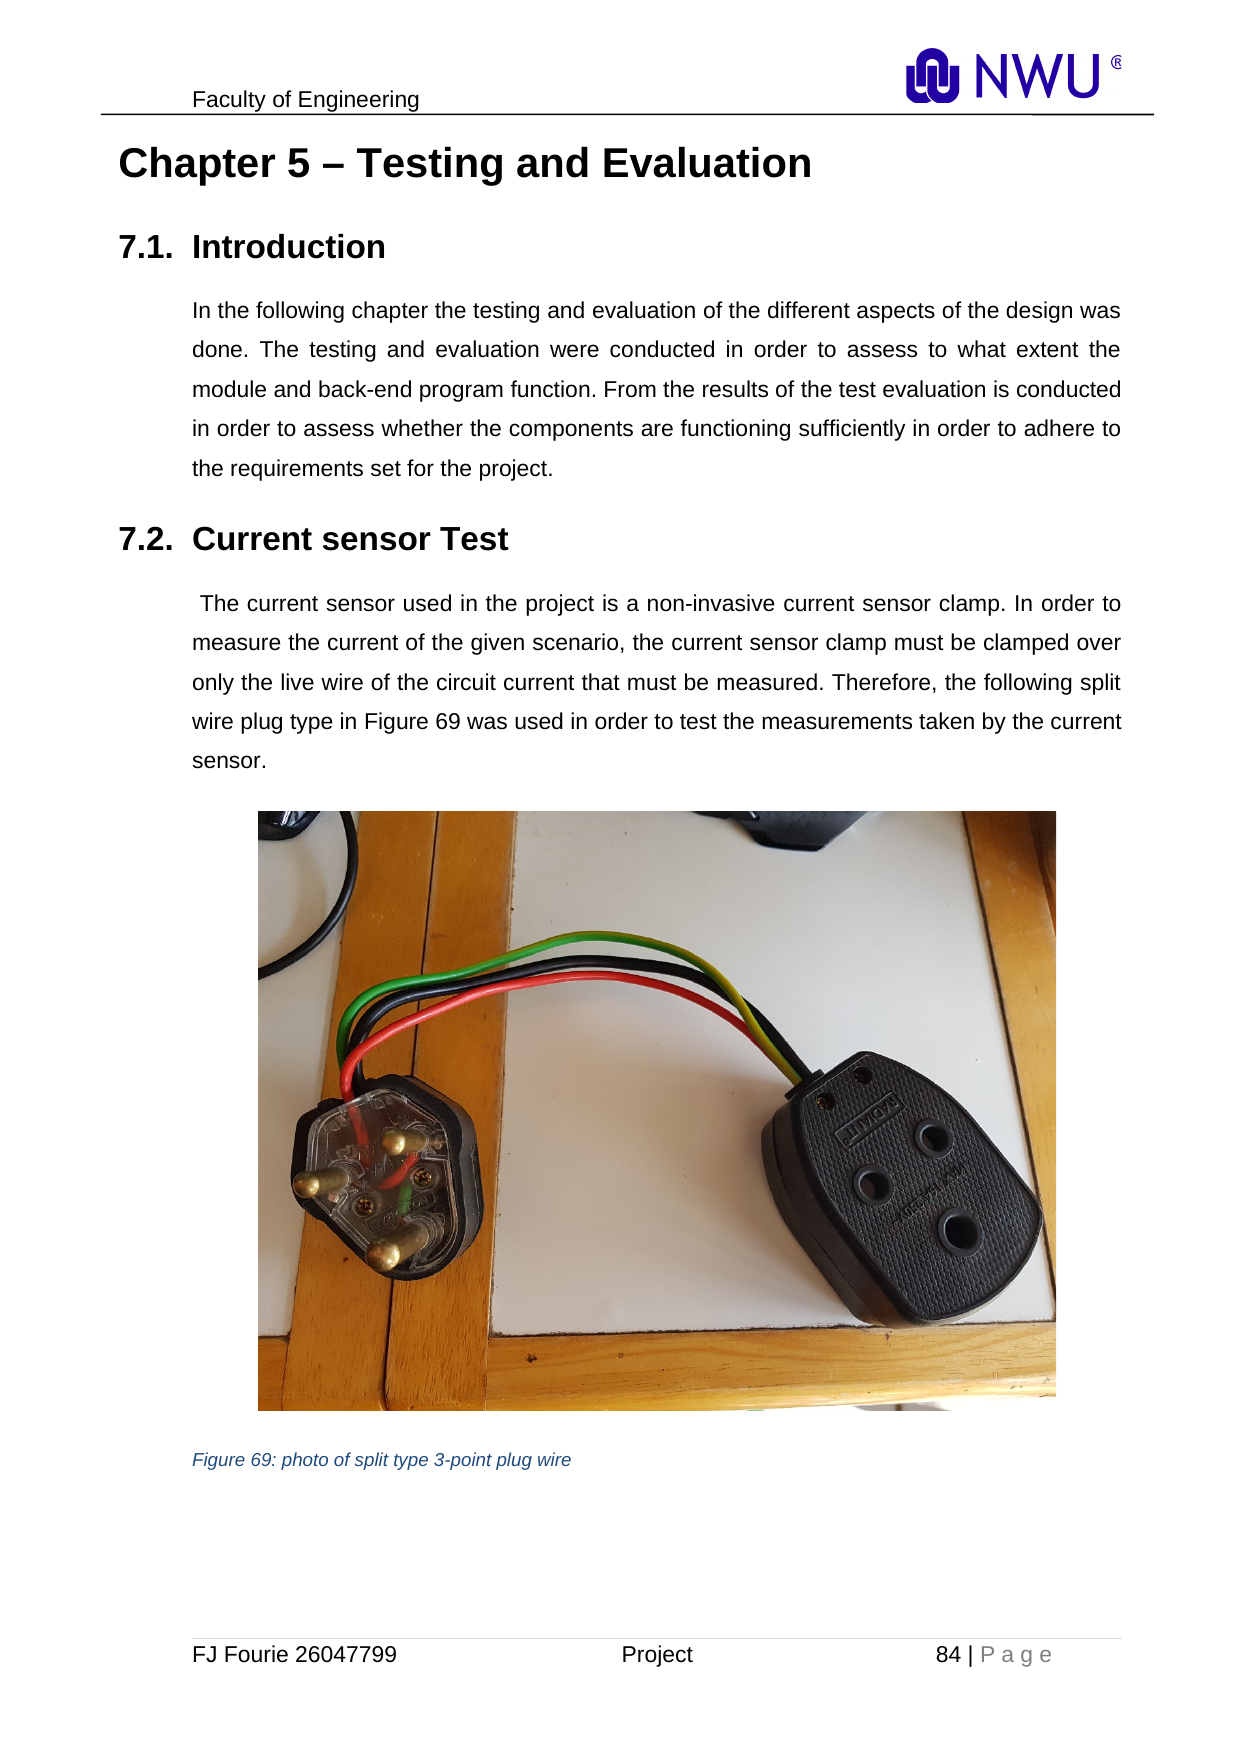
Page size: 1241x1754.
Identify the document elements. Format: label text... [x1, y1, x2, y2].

picture [258, 811, 1057, 1411]
text The current sensor used in the project is a non-invasive current sensor clamp. In order to measure the current of the given scenario, the current sensor clamp must be clamped over only the live wire of the circuit current that must be measured. Therefore, the following split wire plug type in Figure 69 was used in order to test the measurements taken by the current sensor. [192, 589, 1122, 774]
picture [905, 48, 1122, 103]
subtitle Chapter 5 – Testing and Evaluation [118, 138, 1122, 186]
subtitle Introduction [118, 227, 1122, 265]
text Figure 69: photo of split type 3-point plug wire [192, 1448, 1122, 1470]
subtitle Current sensor Test [118, 519, 1122, 558]
text In the following chapter the testing and evaluation of the different aspects of the design was done. The testing and evaluation were conducted in order to assess to what extent the module and back-end program function. From the results of the test evaluation is conducted in order to assess whether the components are functioning sufficiently in order to adhere to the requirements set for the project. [192, 297, 1122, 481]
